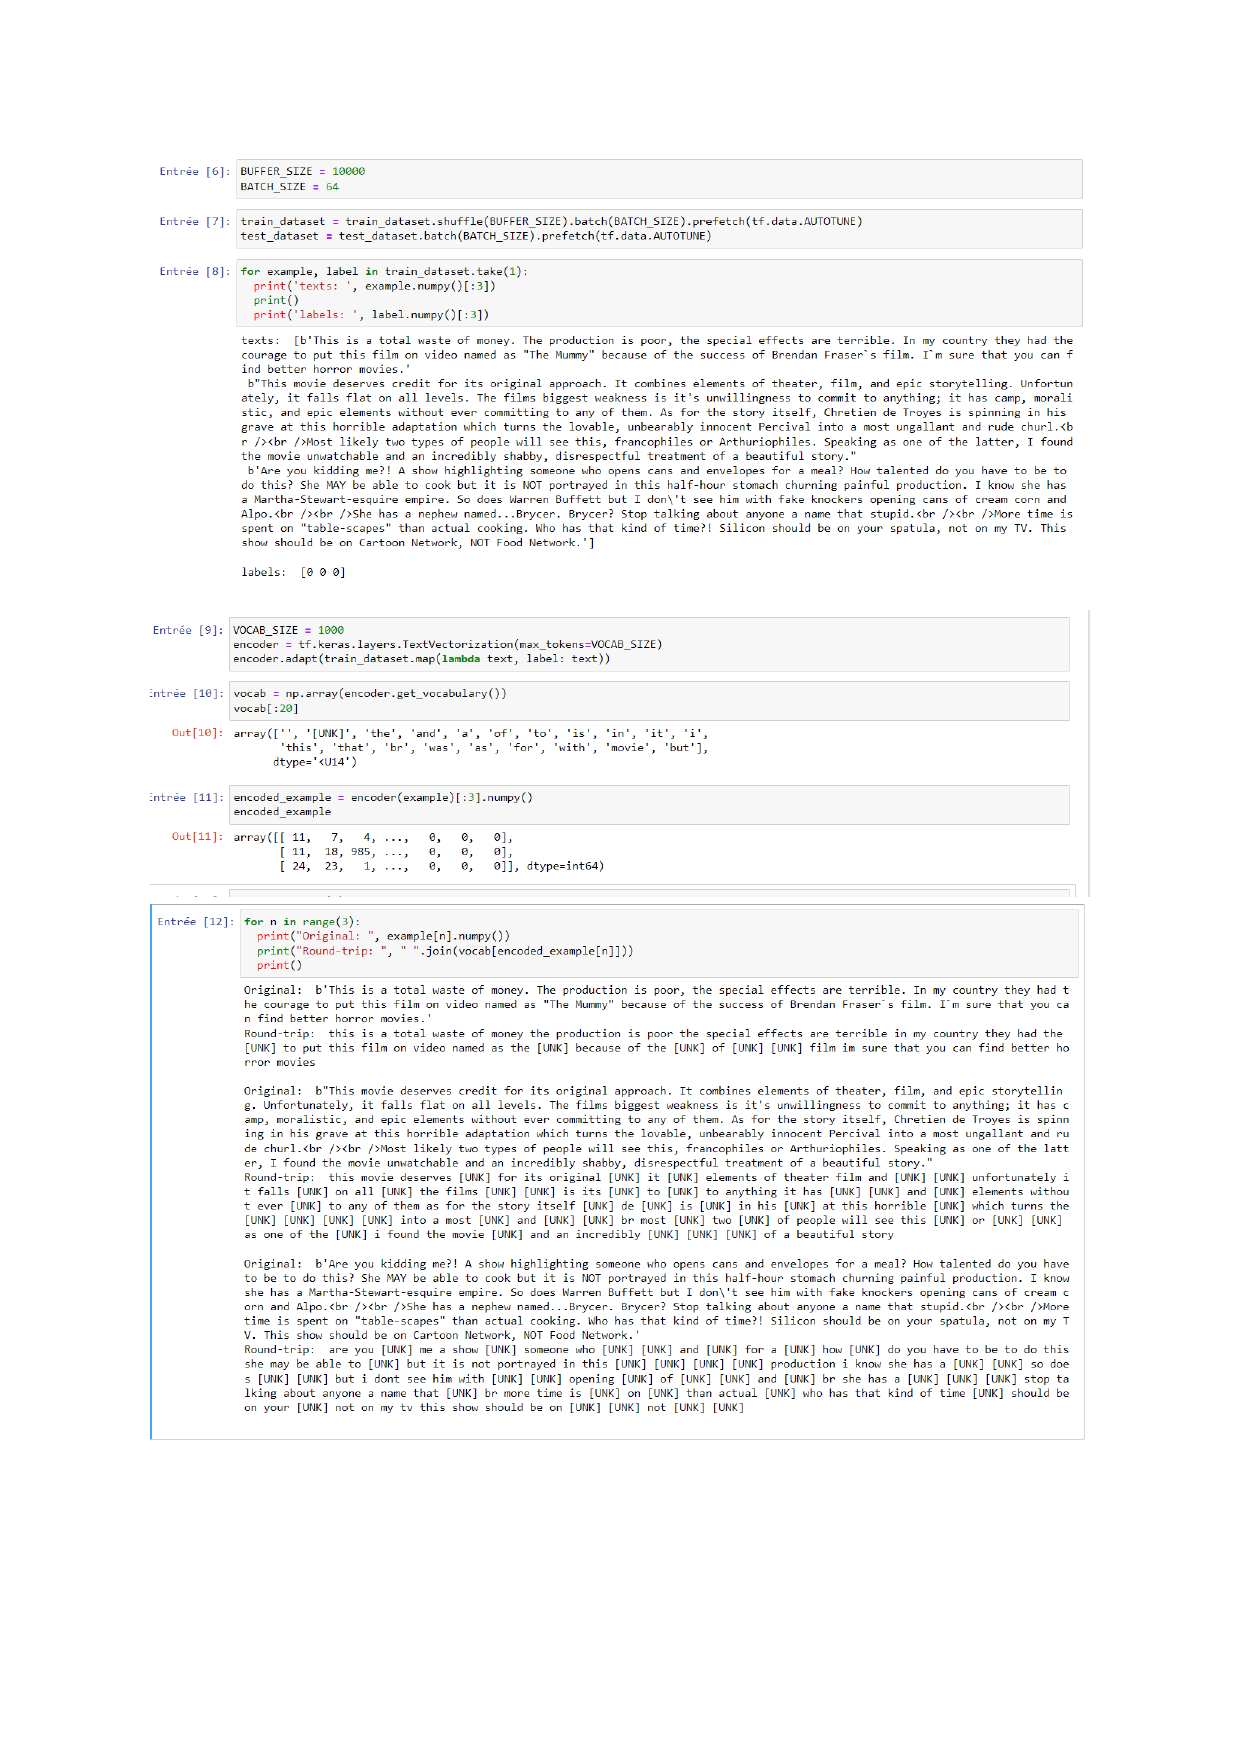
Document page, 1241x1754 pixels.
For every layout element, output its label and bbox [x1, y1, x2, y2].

picture [150, 150, 1091, 608]
picture [150, 610, 1091, 897]
picture [150, 903, 1091, 1440]
